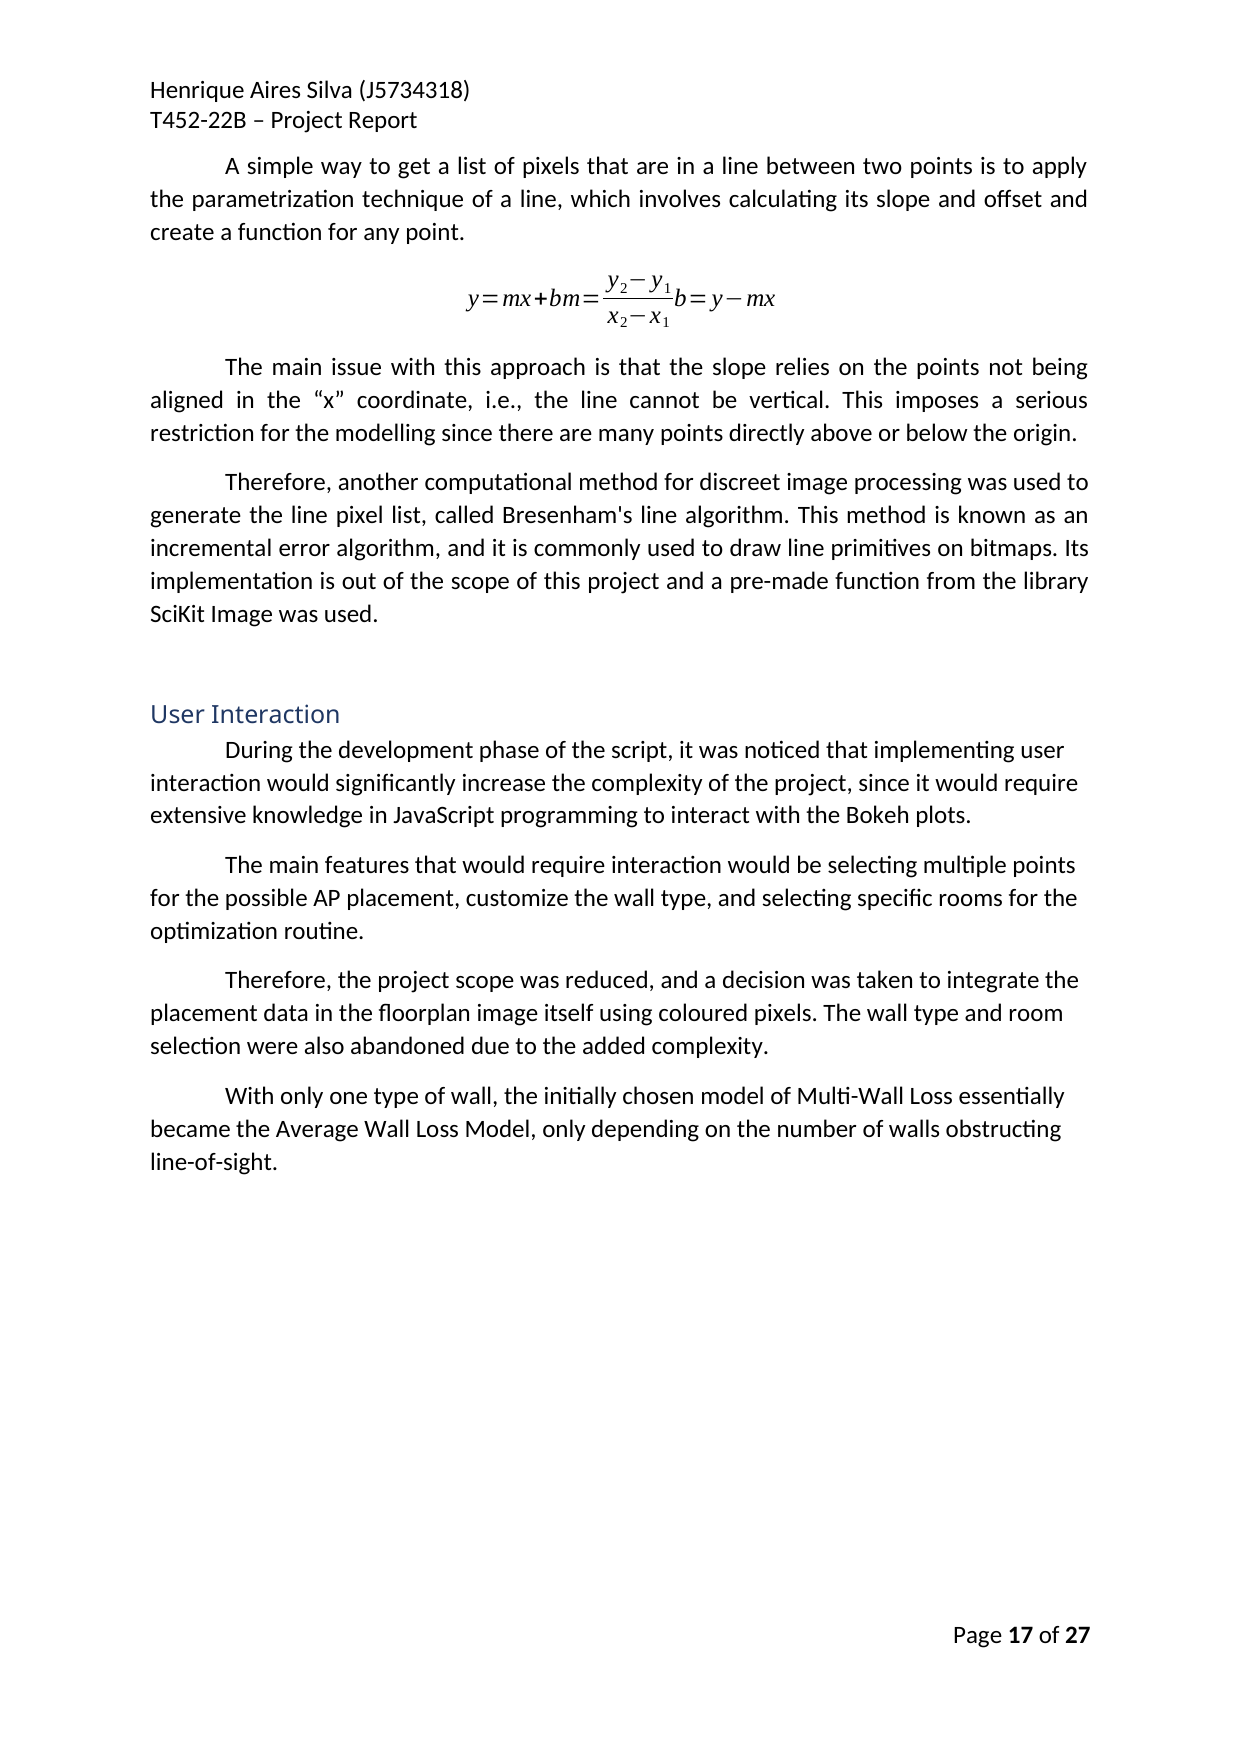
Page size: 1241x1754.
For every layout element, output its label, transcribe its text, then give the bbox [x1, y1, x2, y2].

text The main issue with this approach is that the slope relies on the points not being aligned in the “x” coordinate, i.e., the line cannot be vertical. This imposes a serious restriction for the modelling since there are many points directly above or below the origin. [150, 351, 1090, 447]
text With only one type of wall, the initially chosen model of Multi-Wall Loss essentially became the Average Wall Loss Model, only depending on the number of walls obstructing line-of-sight. [150, 1080, 1090, 1176]
text Therefore, another computational method for discreet image processing was used to generate the line pixel list, called Bresenham's line algorithm. This method is known as an incremental error algorithm, and it is commonly used to draw line primitives on bitmaps. Its implementation is out of the scope of this project and a pre-made function from the library SciKit Image was used. [150, 466, 1090, 628]
subtitle User Interaction [150, 697, 1090, 731]
text During the development phase of the script, it was noticed that implementing user interaction would significantly increase the complexity of the project, since it would require extensive knowledge in JavaScript programming to interact with the Bokeh plots. [150, 734, 1090, 830]
text Therefore, the project scope was reduced, and a decision was taken to integrate the placement data in the floorplan image itself using coloured pixels. The wall type and room selection were also abandoned due to the added complexity. [150, 965, 1090, 1061]
text A simple way to get a list of pixels that are in a line between two points is to apply the parametrization technique of a line, which involves calculating its slope and offset and create a function for any point. [150, 150, 1090, 246]
text The main features that would require interaction would be selecting multiple points for the possible AP placement, customize the wall type, and selecting specific rooms for the optimization routine. [150, 849, 1090, 946]
